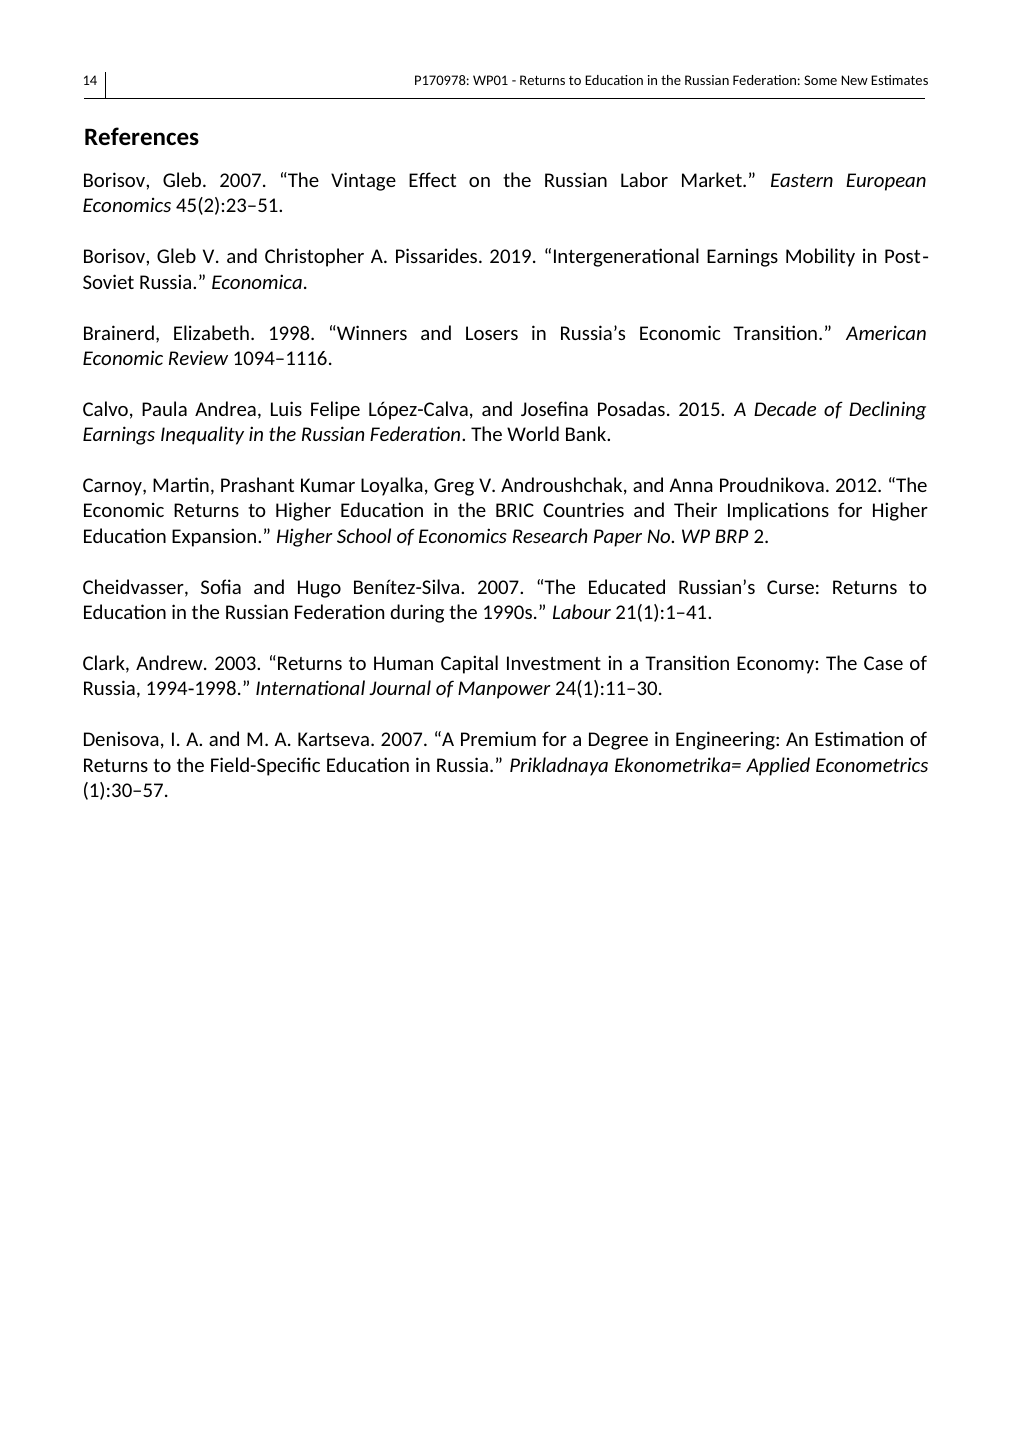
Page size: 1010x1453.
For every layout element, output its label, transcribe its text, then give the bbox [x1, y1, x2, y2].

subtitle References [84, 121, 925, 152]
text Cheidvasser, Sofia and Hugo Benítez-Silva. 2007. “The Educated Russian’s Curse: Returns to Education in the Russian Federation during the 1990s.” Labour 21(1):1–41. [82, 574, 929, 625]
text Borisov, Gleb. 2007. “The Vintage Effect on the Russian Labor Market.” Eastern European Economics 45(2):23–51. [82, 167, 929, 218]
text Clark, Andrew. 2003. “Returns to Human Capital Investment in a Transition Economy: The Case of Russia, 1994‐1998.” International Journal of Manpower 24(1):11–30. [82, 650, 929, 701]
text Denisova, I. A. and M. A. Kartseva. 2007. “A Premium for a Degree in Engineering: An Estimation of Returns to the Field-Specific Education in Russia.” Prikladnaya Ekonometrika= Applied Econometrics (1):30–57. [82, 726, 929, 803]
text Borisov, Gleb V. and Christopher A. Pissarides. 2019. “Intergenerational Earnings Mobility in Post‐Soviet Russia.” Economica. [82, 243, 929, 294]
text Brainerd, Elizabeth. 1998. “Winners and Losers in Russia’s Economic Transition.” American Economic Review 1094–1116. [82, 320, 929, 371]
text Carnoy, Martin, Prashant Kumar Loyalka, Greg V. Androushchak, and Anna Proudnikova. 2012. “The Economic Returns to Higher Education in the BRIC Countries and Their Implications for Higher Education Expansion.” Higher School of Economics Research Paper No. WP BRP 2. [82, 472, 929, 548]
text Calvo, Paula Andrea, Luis Felipe López-Calva, and Josefina Posadas. 2015. A Decade of Declining Earnings Inequality in the Russian Federation. The World Bank. [82, 396, 929, 447]
